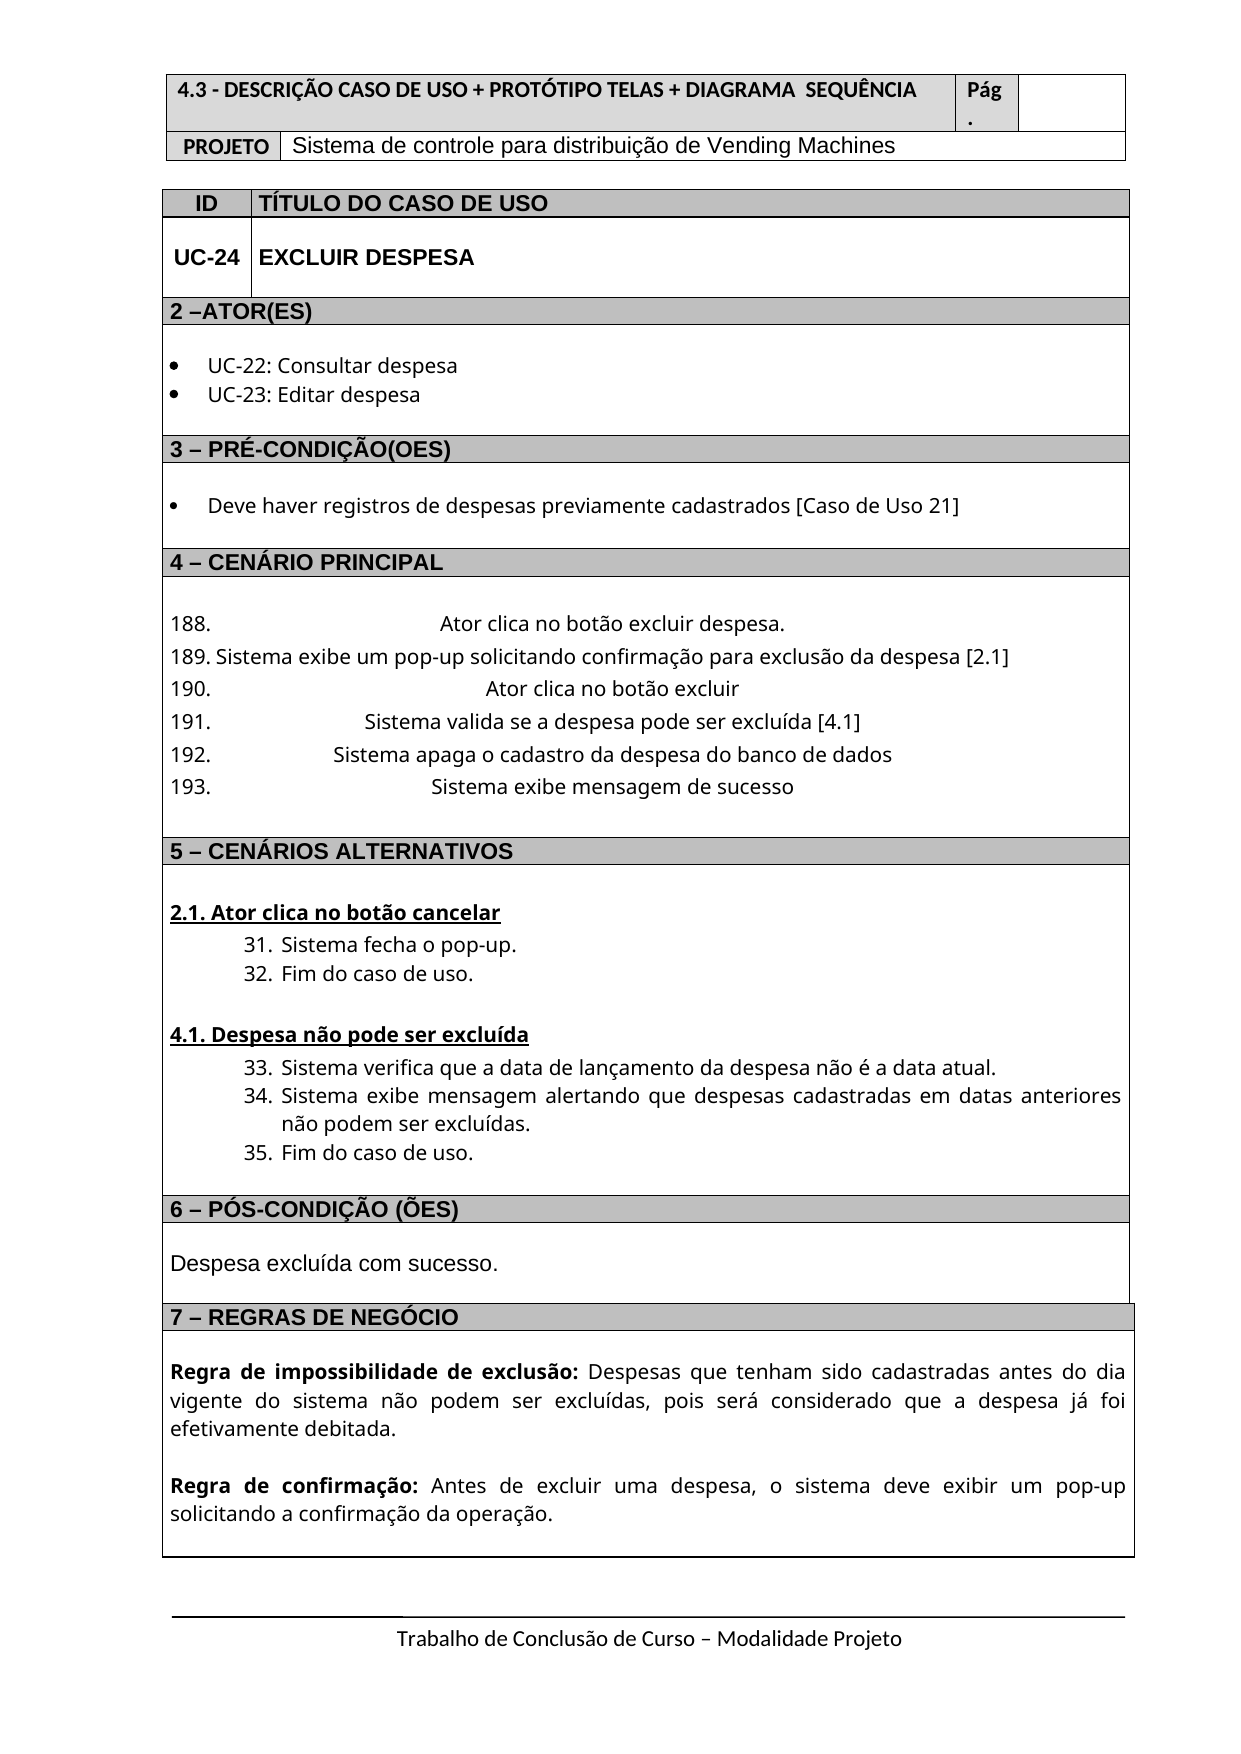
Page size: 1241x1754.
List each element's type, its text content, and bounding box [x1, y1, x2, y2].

table_header ID [163, 190, 251, 216]
table_header TÍTULO DO CASO DE USO [252, 190, 1129, 216]
table_cell 7 – REGRAS DE NEGÓCIO [163, 1304, 1134, 1330]
table_cell 2 –ATOR(ES) [163, 298, 1129, 324]
table_cell UC-22: Consultar despesa UC-23: Editar despesa [163, 325, 1129, 434]
table_cell Deve haver registros de despesas previamente cadastrados [Caso de Uso 21] [163, 463, 1129, 548]
table_cell Ator clica no botão excluir despesa. Sistema exibe um pop-up solicitando confirmação para exclusão da despesa [2.1] Ator clica no botão excluir Sistema valida se a despesa pode ser excluída [4.1] Sistema apaga o cadastro da despesa do banco de dados Sistema exibe mensagem de sucesso [163, 577, 1129, 837]
table_cell Regra de impossibilidade de exclusão: Despesas que tenham sido cadastradas antes do dia vigente do sistema não podem ser excluídas, pois será considerado que a despesa já foi efetivamente debitada. Regra de confirmação: Antes de excluir uma despesa, o sistema deve exibir um pop-up solicitando a confirmação da operação. [163, 1331, 1134, 1556]
table_cell 6 – PÓS-CONDIÇÃO (ÕES) [163, 1196, 1129, 1222]
table_cell EXCLUIR DESPESA [252, 218, 1129, 297]
table_cell Despesa excluída com sucesso. [163, 1223, 1129, 1302]
table_cell 2.1. Ator clica no botão cancelar Sistema fecha o pop-up. Fim do caso de uso. 4.1. Despesa não pode ser excluída Sistema verifica que a data de lançamento da despesa não é a data atual. Sistema exibe mensagem alertando que despesas cadastradas em datas anteriores não podem ser excluídas. Fim do caso de uso. [163, 865, 1129, 1195]
table_cell 4 – CENÁRIO PRINCIPAL [163, 549, 1129, 576]
table_cell 3 – PRÉ-CONDIÇÃO(OES) [163, 436, 1129, 462]
table_cell UC-24 [163, 218, 251, 297]
table_cell 5 – CENÁRIOS ALTERNATIVOS [163, 838, 1129, 864]
